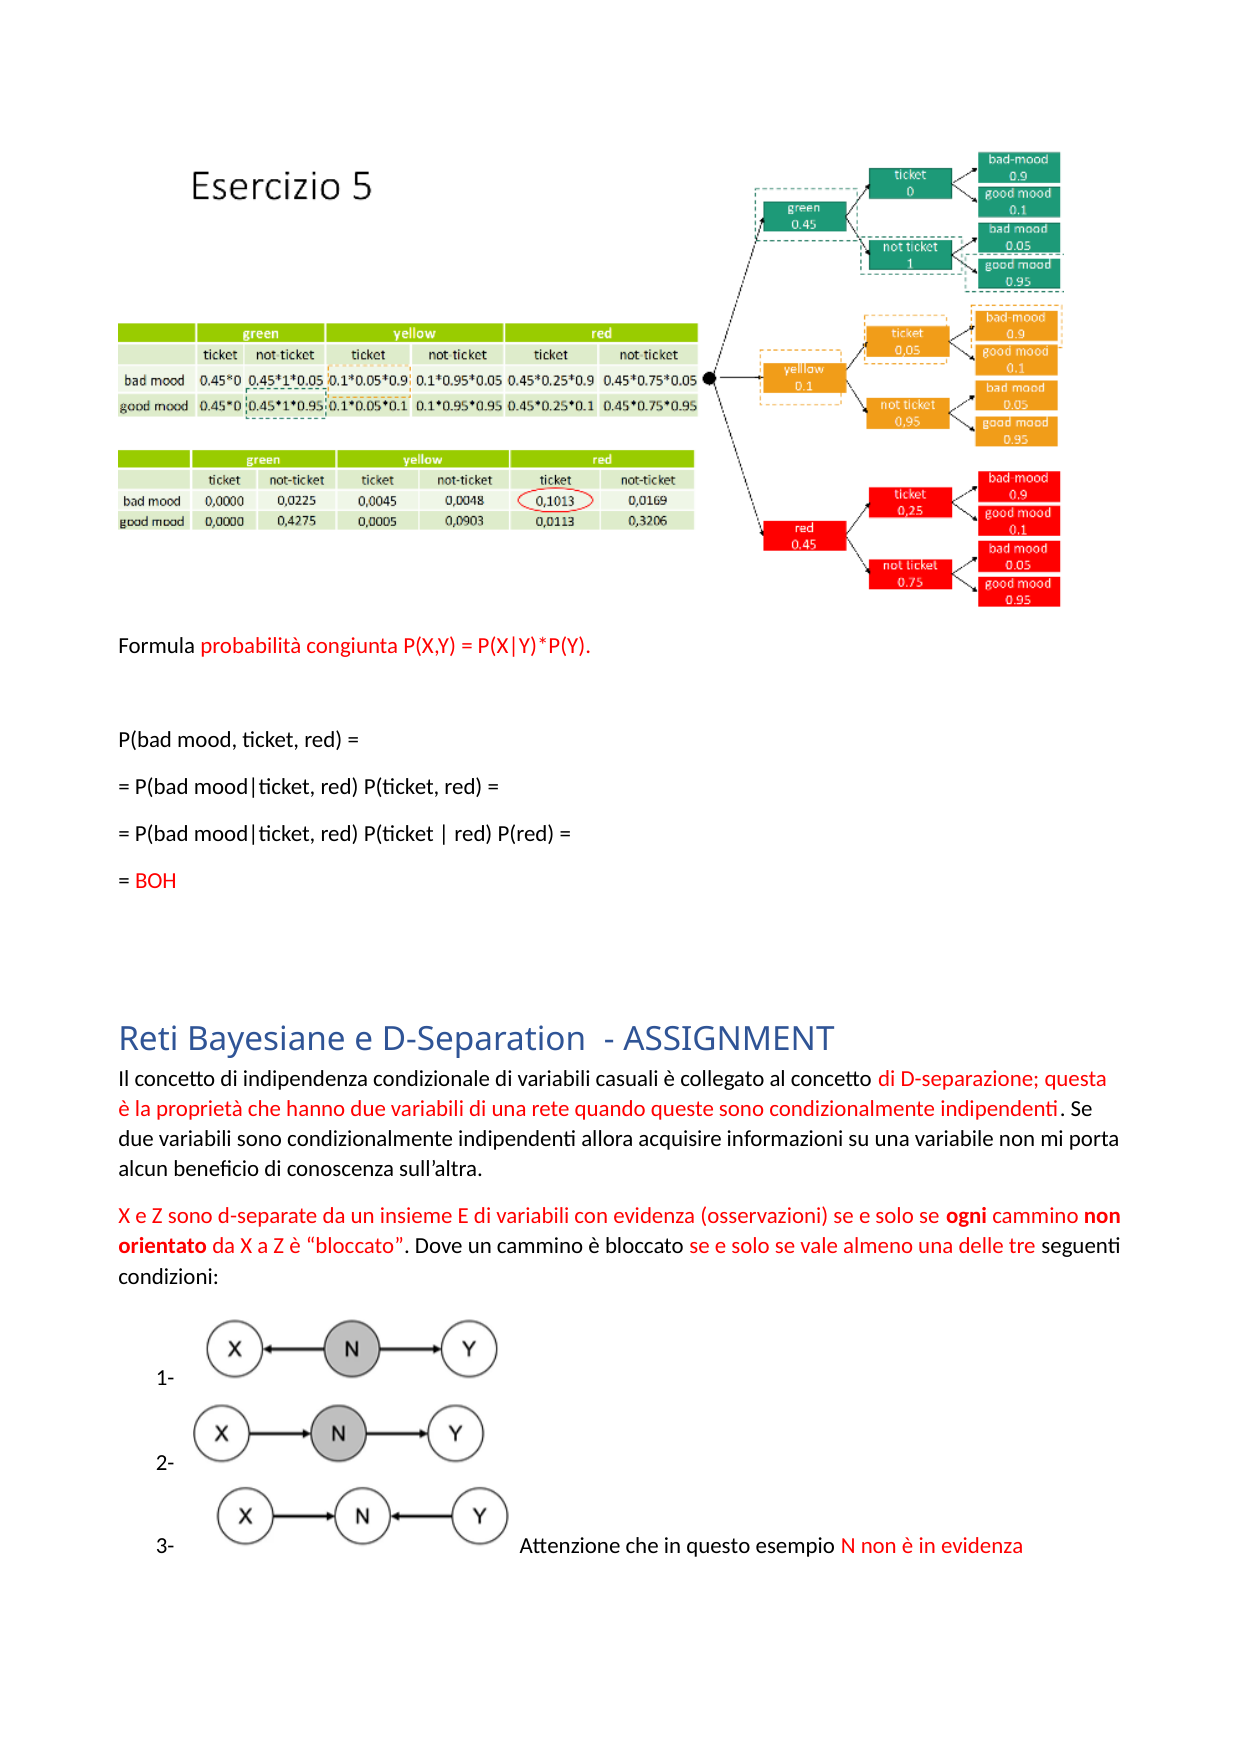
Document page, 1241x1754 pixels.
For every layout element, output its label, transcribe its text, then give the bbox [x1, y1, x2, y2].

text = P(bad mood|ticket, red) P(ticket, red) = [118, 772, 1122, 800]
subtitle Reti Bayesiane e D-Separation - ASSIGNMENT [118, 1015, 1122, 1060]
picture [193, 1308, 515, 1385]
text Il concetto di indipendenza condizionale di variabili casuali è collegato al concetto di D-separazione; questa è la proprietà che hanno due variabili di una rete quando queste sono condizionalmente indipendenti. Se due variabili sono condizionalmente indipendenti allora acquisire informazioni su una variabile non mi porta alcun beneficio di conoscenza sull’altra. [118, 1064, 1122, 1183]
picture [118, 147, 1064, 613]
text Formula probabilità congiunta P(X,Y) = P(X|Y)*P(Y). [118, 632, 1122, 660]
text P(bad mood, ticket, red) = [118, 725, 1122, 753]
picture [193, 1477, 520, 1554]
picture [193, 1392, 487, 1470]
text X e Z sono d-separate da un insieme E di variabili con evidenza (osservazioni) se e solo se ogni cammino non orientato da X a Z è “bloccato”. Dove un cammino è bloccato se e solo se vale almeno una delle tre seguenti condizioni: [118, 1201, 1122, 1290]
text = P(bad mood|ticket, red) P(ticket | red) P(red) = [118, 819, 1122, 847]
text = BOH [118, 866, 1122, 894]
